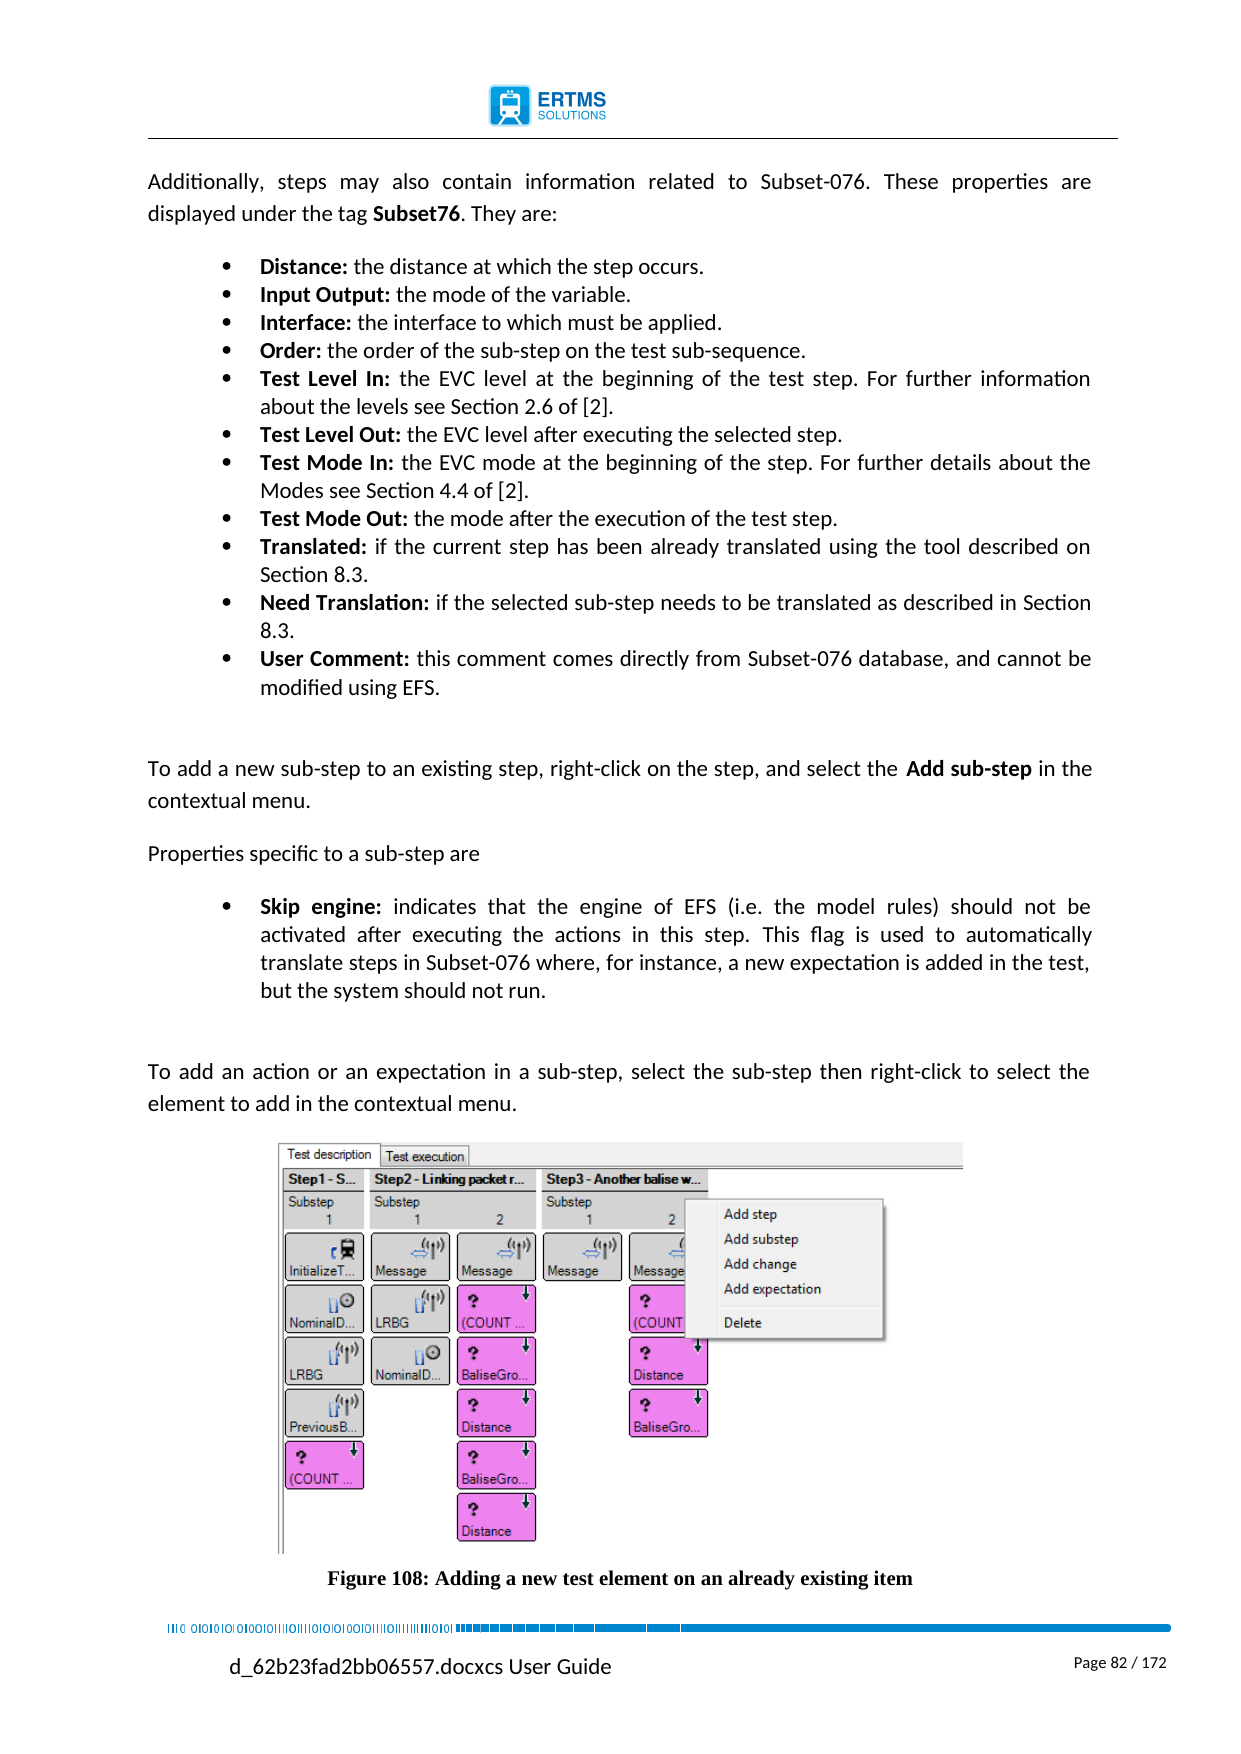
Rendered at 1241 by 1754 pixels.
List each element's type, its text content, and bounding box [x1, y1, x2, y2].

list Order: the order of the sub-step on the test sub-sequence. [223, 336, 1093, 364]
list Test Mode Out: the mode after the execution of the test step. [223, 504, 1093, 532]
list Test Level In: the EVC level at the beginning of the test step. For further information about the levels see Section 2.6 of [2]. [223, 364, 1093, 420]
list User Comment: this comment comes directly from Subset-076 database, and cannot be modified using EFS. [223, 644, 1093, 701]
list Test Level Out: the EVC level after executing the selected step. [223, 420, 1093, 448]
text Figure 108: Adding a new test element on an already existing item [148, 1566, 1093, 1590]
list Input Output: the mode of the variable. [223, 280, 1093, 308]
list Need Translation: if the selected sub-step needs to be translated as described in Section 8.3. [223, 588, 1093, 644]
text Additionally, steps may also contain information related to Subset-076. These properties are displayed under the tag Subset76. They are: [148, 167, 1093, 227]
list Distance: the distance at which the step occurs. [223, 252, 1093, 280]
text To add an action or an expectation in a sub-step, select the sub-step then right-click to select the element to add in the contextual menu. [148, 1057, 1093, 1117]
list Interface: the interface to which must be applied. [223, 308, 1093, 336]
list Translated: if the current step has been already translated using the tool described on Section 8.3. [223, 532, 1093, 588]
list Skip engine: indicates that the engine of EFS (i.e. the model rules) should not be activated after executing the actions in this step. This flag is used to automatically translate steps in Subset-076 where, for instance, a new expectation is added in the test, but the system should not run. [223, 892, 1093, 1004]
text To add a new sub-step to an existing step, right-click on the step, and select the Add sub-step in the contextual menu. [148, 754, 1093, 814]
picture [277, 1142, 964, 1554]
picture [167, 1624, 1171, 1633]
text Properties specific to a sub-step are [148, 839, 1093, 867]
list Test Mode In: the EVC mode at the beginning of the step. For further details about the Modes see Section 4.4 of [2]. [223, 448, 1093, 504]
picture [477, 73, 617, 138]
